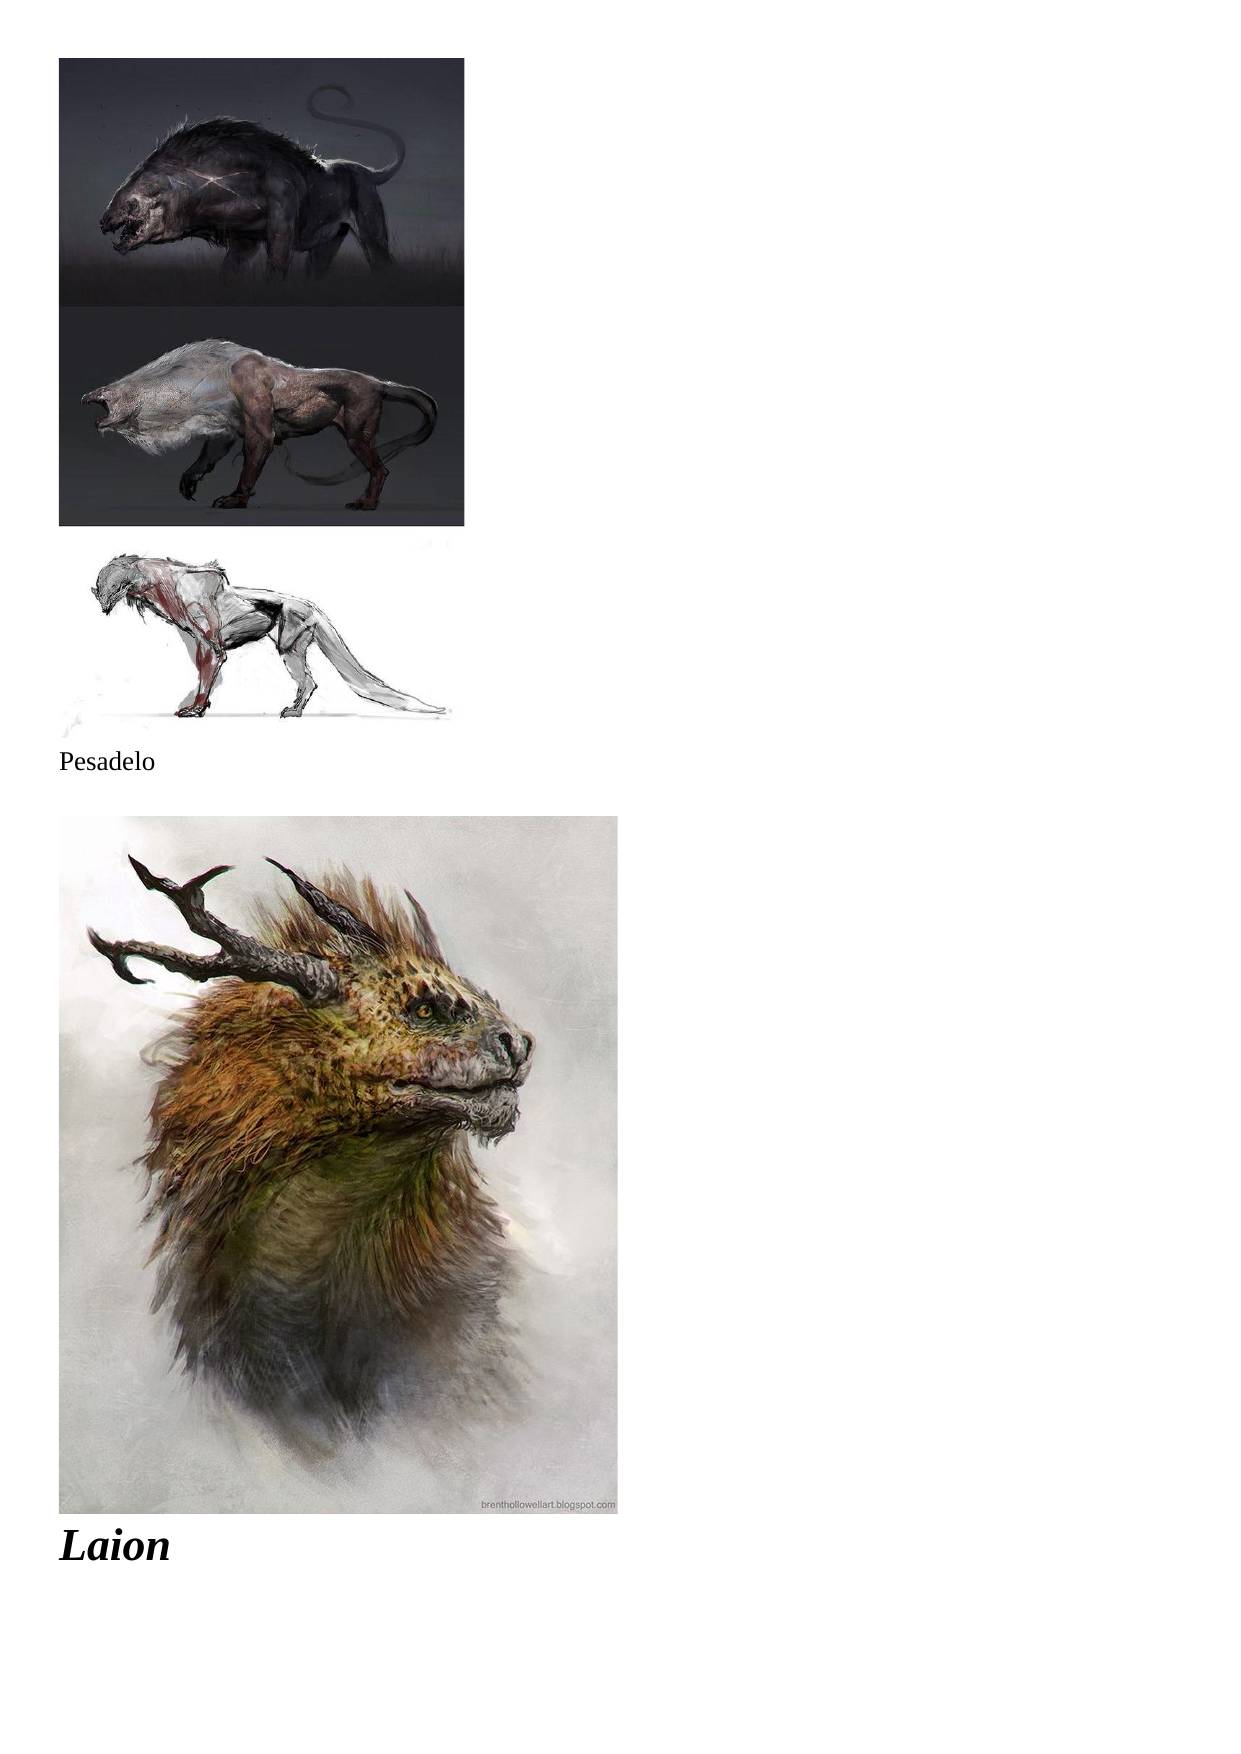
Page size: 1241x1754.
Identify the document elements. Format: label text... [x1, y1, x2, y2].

text Laion [59, 1517, 1181, 1570]
picture [58, 58, 465, 738]
picture [58, 816, 618, 1514]
text Pesadelo [59, 745, 1181, 777]
